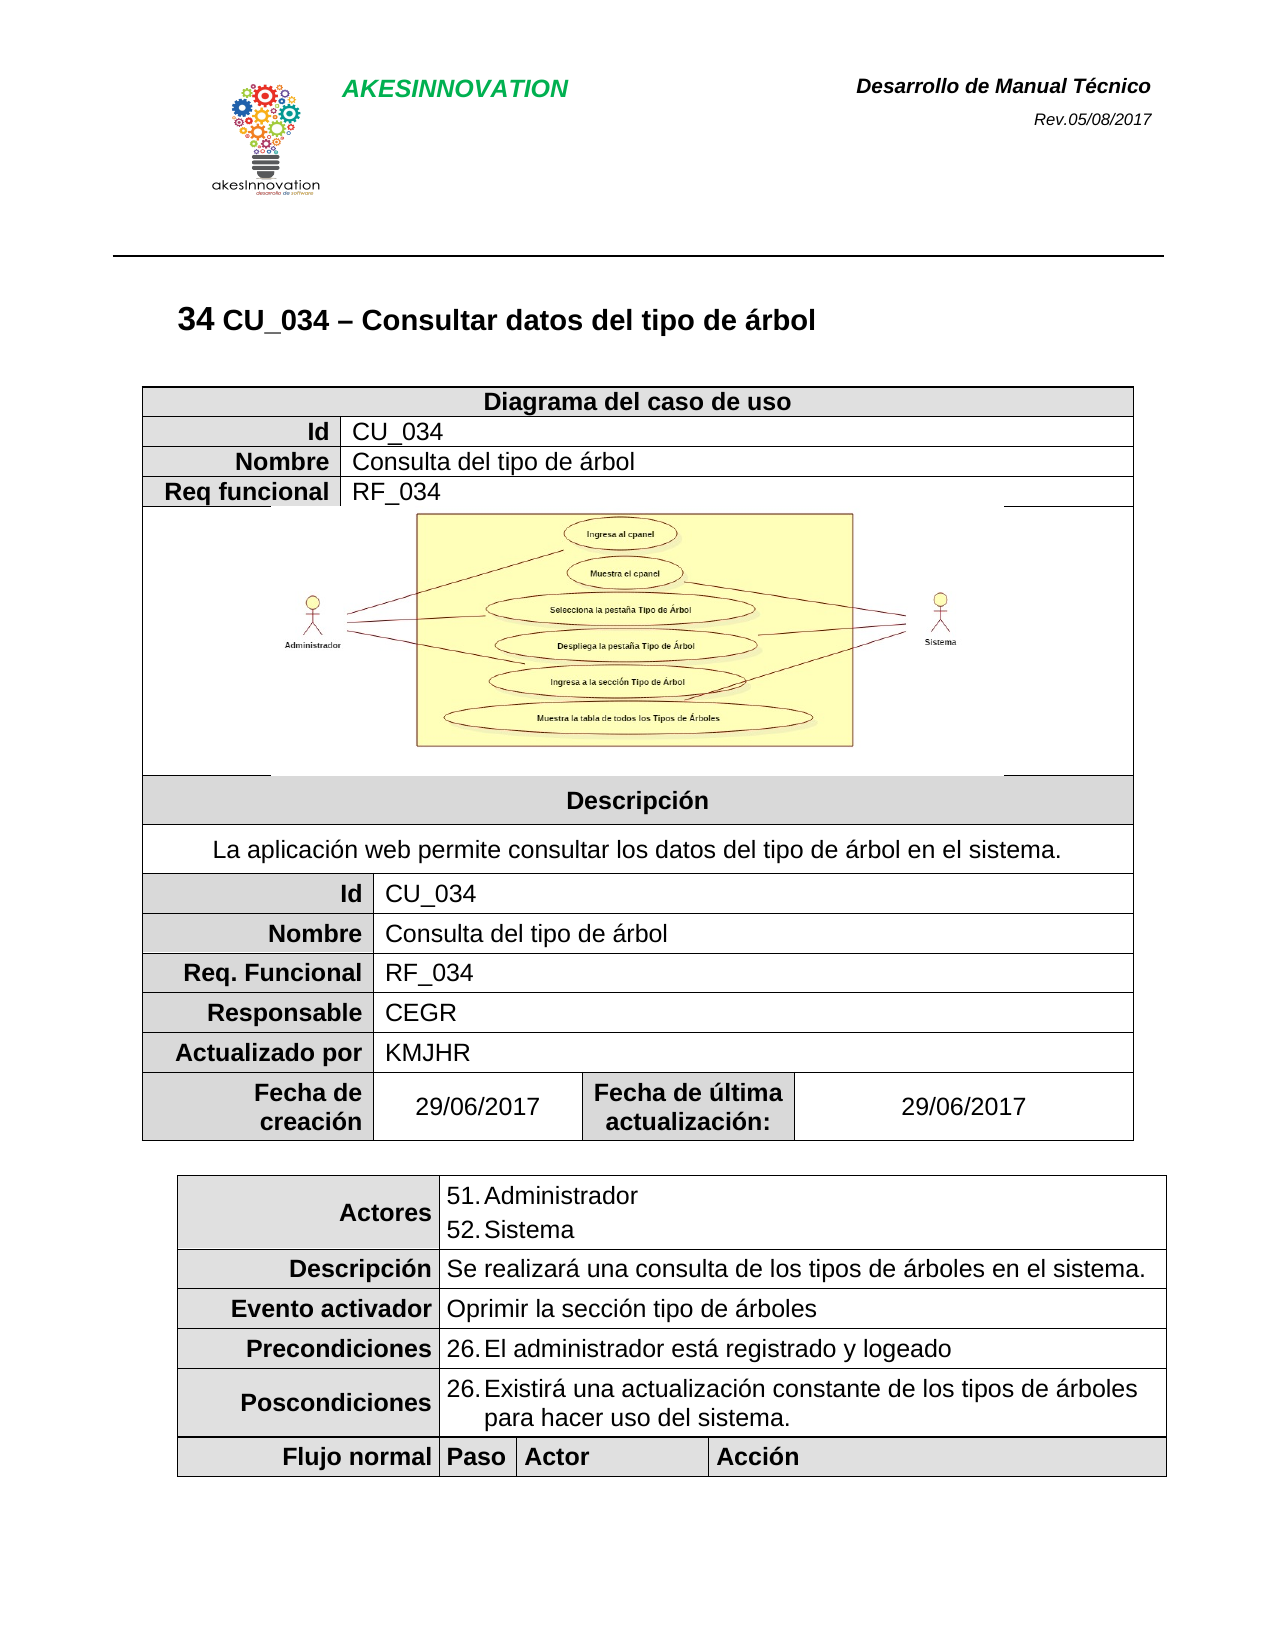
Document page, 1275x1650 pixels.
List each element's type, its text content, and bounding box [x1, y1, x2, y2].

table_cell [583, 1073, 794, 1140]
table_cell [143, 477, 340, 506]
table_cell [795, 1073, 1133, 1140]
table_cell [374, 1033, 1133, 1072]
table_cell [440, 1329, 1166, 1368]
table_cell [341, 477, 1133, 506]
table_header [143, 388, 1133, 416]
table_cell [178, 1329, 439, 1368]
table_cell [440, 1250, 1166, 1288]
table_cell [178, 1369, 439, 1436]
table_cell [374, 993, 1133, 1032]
list CU_034 – Consultar datos del tipo de árbol [177, 299, 1098, 338]
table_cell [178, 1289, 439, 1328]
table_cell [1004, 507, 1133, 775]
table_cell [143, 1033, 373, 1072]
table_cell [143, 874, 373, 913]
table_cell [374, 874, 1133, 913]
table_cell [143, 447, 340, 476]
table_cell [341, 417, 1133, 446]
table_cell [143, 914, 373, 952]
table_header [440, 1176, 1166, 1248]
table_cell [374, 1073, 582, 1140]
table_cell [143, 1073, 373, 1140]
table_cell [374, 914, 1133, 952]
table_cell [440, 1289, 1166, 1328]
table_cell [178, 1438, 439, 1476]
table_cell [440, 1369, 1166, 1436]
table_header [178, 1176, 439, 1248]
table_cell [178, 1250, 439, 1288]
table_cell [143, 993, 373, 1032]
picture [198, 73, 331, 227]
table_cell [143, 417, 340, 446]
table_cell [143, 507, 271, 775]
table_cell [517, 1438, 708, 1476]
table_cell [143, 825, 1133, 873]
picture [271, 506, 1004, 776]
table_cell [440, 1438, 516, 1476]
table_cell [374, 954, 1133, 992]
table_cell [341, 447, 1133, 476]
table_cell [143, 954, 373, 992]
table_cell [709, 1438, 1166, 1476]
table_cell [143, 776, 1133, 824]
